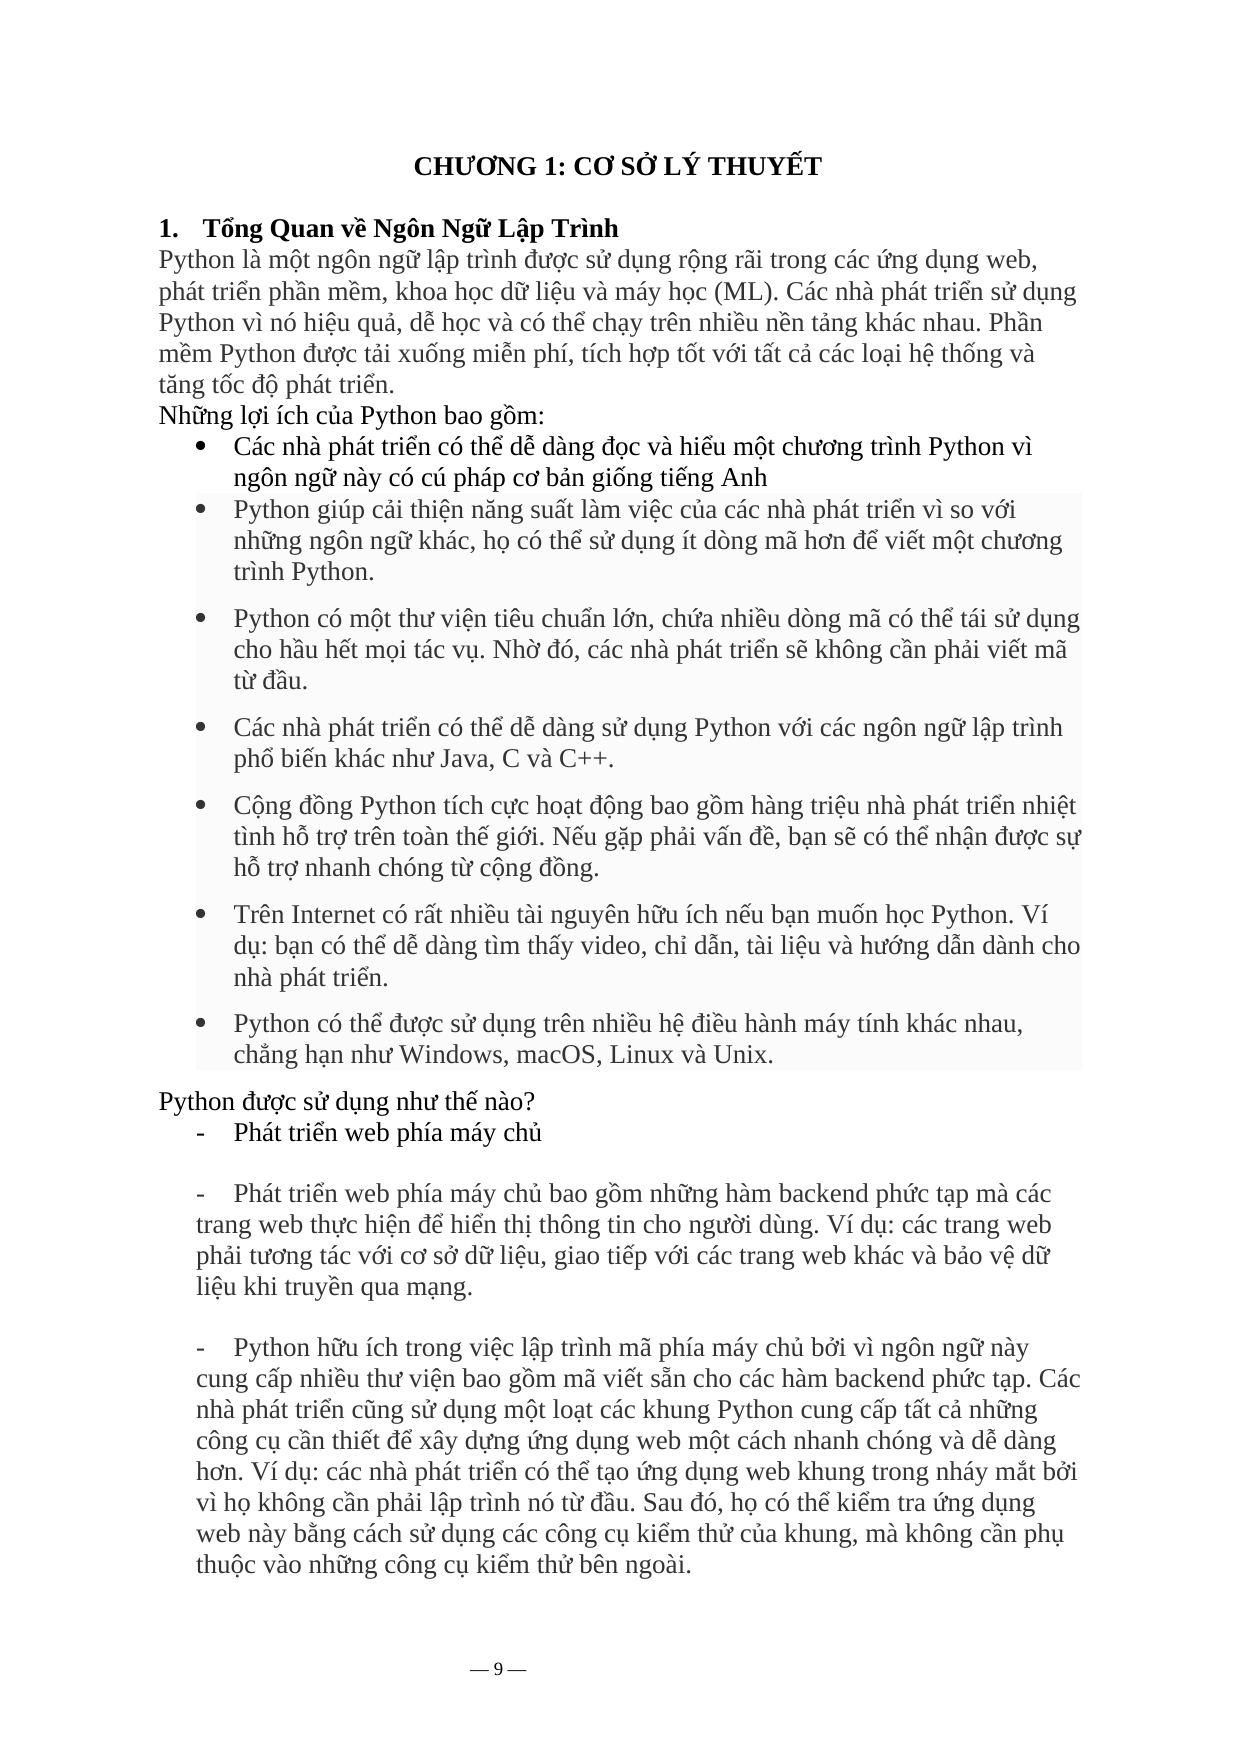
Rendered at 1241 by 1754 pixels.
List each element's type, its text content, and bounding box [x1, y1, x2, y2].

list Python giúp cải thiện năng suất làm việc của các nhà phát triển vì so với những ngôn ngữ khác, họ có thể sử dụng ít dòng mã hơn để viết một chương trình Python. [196, 493, 1082, 586]
list Trên Internet có rất nhiều tài nguyên hữu ích nếu bạn muốn học Python. Ví dụ: bạn có thể dễ dàng tìm thấy video, chỉ dẫn, tài liệu và hướng dẫn dành cho nhà phát triển. [196, 898, 1082, 992]
list Python có một thư viện tiêu chuẩn lớn, chứa nhiều dòng mã có thể tái sử dụng cho hầu hết mọi tác vụ. Nhờ đó, các nhà phát triển sẽ không cần phải viết mã từ đầu. [196, 602, 1082, 695]
text CHƯƠNG 1: CƠ SỞ LÝ THUYẾT [158, 150, 1077, 181]
text Python là một ngôn ngữ lập trình được sử dụng rộng rãi trong các ứng dụng web, phát triển phần mềm, khoa học dữ liệu và máy học (ML). Các nhà phát triển sử dụng Python vì nó hiệu quả, dễ học và có thể chạy trên nhiều nền tảng khác nhau. Phần mềm Python được tải xuống miễn phí, tích hợp tốt với tất cả các loại hệ thống và tăng tốc độ phát triển. [158, 243, 1082, 399]
list Python có thể được sử dụng trên nhiều hệ điều hành máy tính khác nhau, chẳng hạn như Windows, macOS, Linux và Unix. [196, 1007, 1082, 1070]
text - Python hữu ích trong việc lập trình mã phía máy chủ bởi vì ngôn ngữ này cung cấp nhiều thư viện bao gồm mã viết sẵn cho các hàm backend phức tạp. Các nhà phát triển cũng sử dụng một loạt các khung Python cung cấp tất cả những công cụ cần thiết để xây dựng ứng dụng web một cách nhanh chóng và dễ dàng hơn. Ví dụ: các nhà phát triển có thể tạo ứng dụng web khung trong nháy mắt bởi vì họ không cần phải lập trình nó từ đầu. Sau đó, họ có thể kiểm tra ứng dụng web này bằng cách sử dụng các công cụ kiểm thử của khung, mà không cần phụ thuộc vào những công cụ kiểm thử bên ngoài. [196, 1331, 1082, 1580]
list Tổng Quan về Ngôn Ngữ Lập Trình [158, 212, 1082, 243]
text Những lợi ích của Python bao gồm: [158, 399, 1082, 430]
text Python được sử dụng như thế nào? [158, 1085, 1082, 1117]
list Các nhà phát triển có thể dễ dàng sử dụng Python với các ngôn ngữ lập trình phổ biến khác như Java, C và C++. [196, 711, 1082, 773]
list Cộng đồng Python tích cực hoạt động bao gồm hàng triệu nhà phát triển nhiệt tình hỗ trợ trên toàn thế giới. Nếu gặp phải vấn đề, bạn sẽ có thể nhận được sự hỗ trợ nhanh chóng từ cộng đồng. [196, 789, 1082, 883]
list Phát triển web phía máy chủ [196, 1117, 1082, 1148]
list Các nhà phát triển có thể dễ dàng đọc và hiểu một chương trình Python vì ngôn ngữ này có cú pháp cơ bản giống tiếng Anh [196, 430, 1082, 493]
text - Phát triển web phía máy chủ bao gồm những hàm backend phức tạp mà các trang web thực hiện để hiển thị thông tin cho người dùng. Ví dụ: các trang web phải tương tác với cơ sở dữ liệu, giao tiếp với các trang web khác và bảo vệ dữ liệu khi truyền qua mạng. [196, 1177, 1082, 1301]
